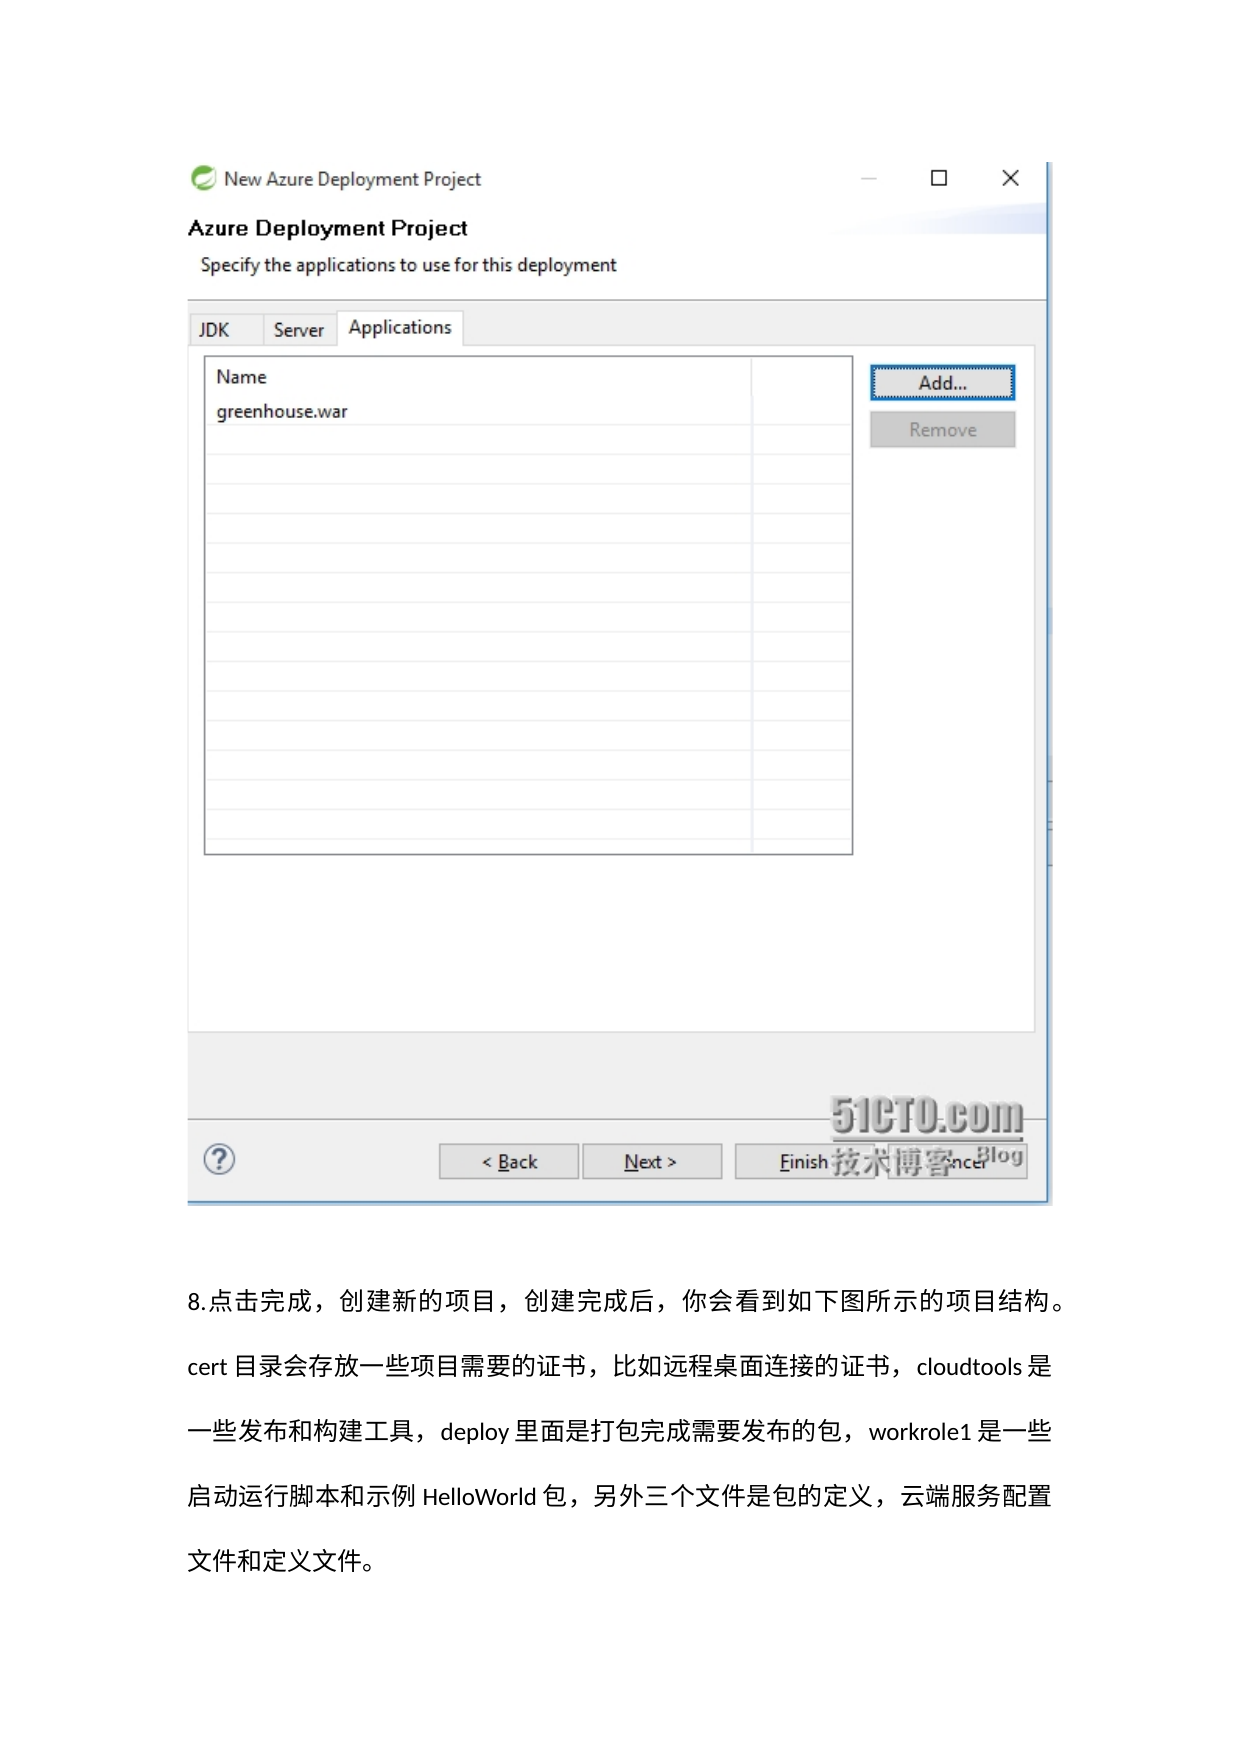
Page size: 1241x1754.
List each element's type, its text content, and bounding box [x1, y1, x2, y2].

text 8.点击完成，创建新的项目，创建完成后，你会看到如下图所示的项目结构。cert目录会存放一些项目需要的证书，比如远程桌面连接的证书，cloudtools是一些发布和构建工具，deploy里面是打包完成需要发布的包，workrole1是一些启动运行脚本和示例HelloWorld包，另外三个文件是包的定义，云端服务配置文件和定义文件。 [187, 1267, 1053, 1592]
picture [187, 162, 1053, 1206]
